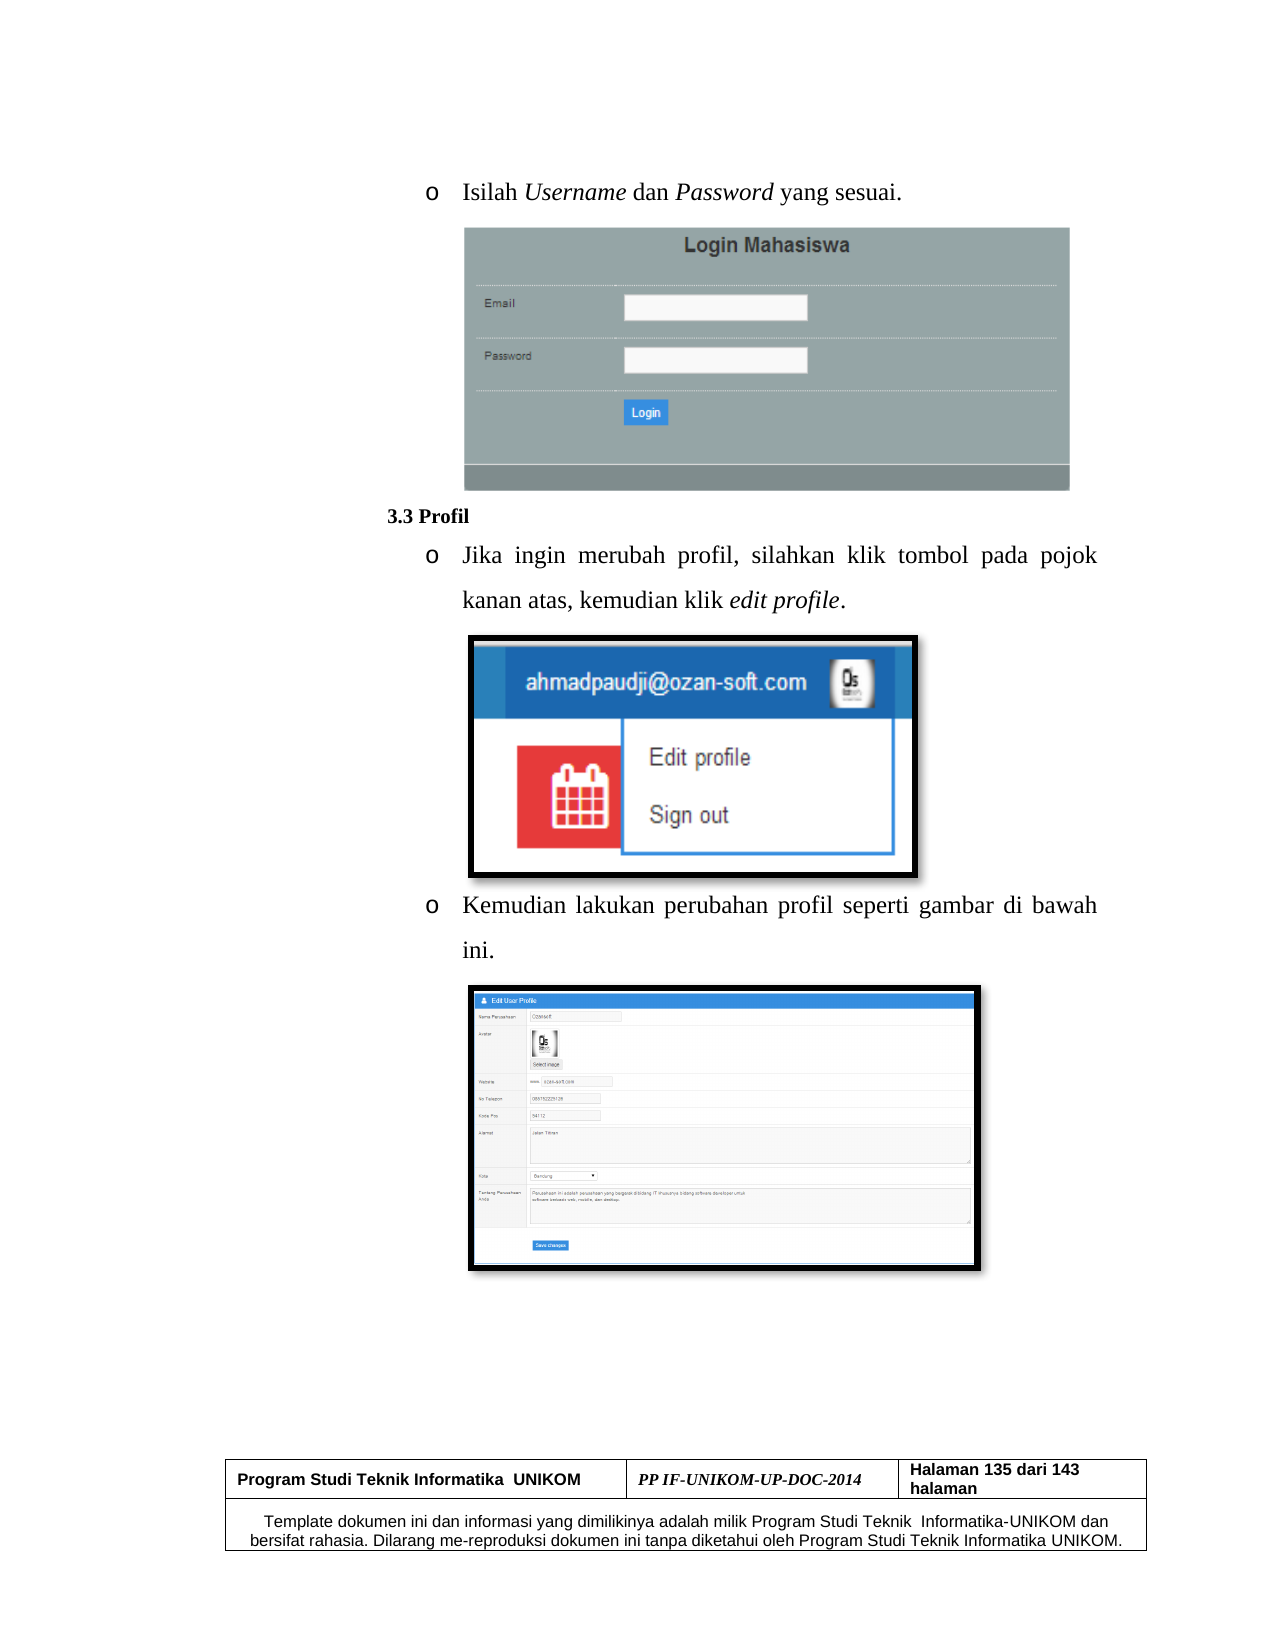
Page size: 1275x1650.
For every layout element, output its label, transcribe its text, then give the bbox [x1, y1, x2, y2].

picture [474, 641, 912, 872]
list Kemudian lakukan perubahan profil seperti gambar di bawah ini. [424, 890, 1098, 964]
list Jika ingin merubah profil, silahkan klik tombol pada pojok kanan atas, kemudian klik edit profile. [424, 540, 1098, 614]
picture [462, 223, 1072, 492]
picture [474, 991, 974, 1265]
list 3.3 Profil [387, 504, 1098, 528]
list Isilah Username dan Password yang sesuai. [424, 177, 1098, 208]
